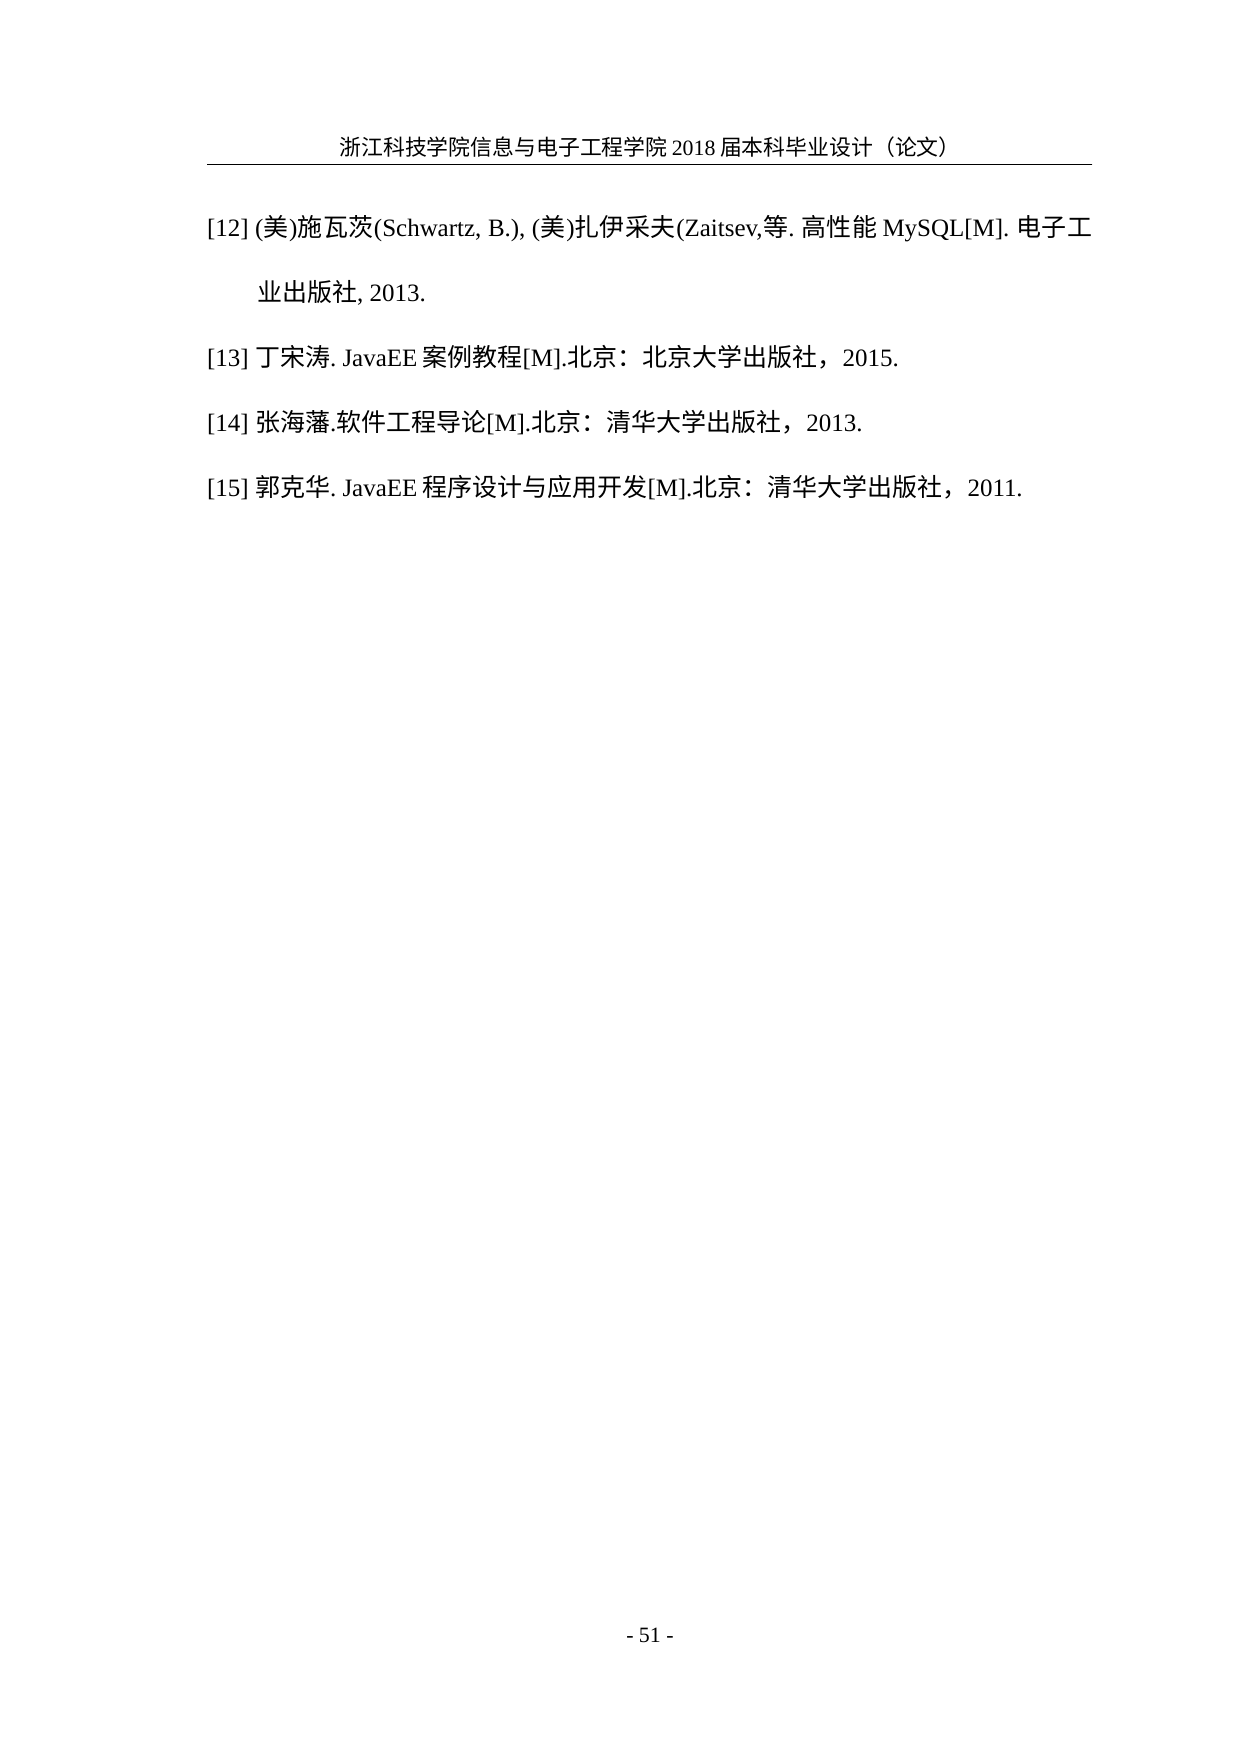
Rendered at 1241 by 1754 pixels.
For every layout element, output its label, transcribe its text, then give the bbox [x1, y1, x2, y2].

text [13] 丁宋涛. JavaEE案例教程[M].北京：北京大学出版社，2015. [207, 323, 1092, 388]
text [15] 郭克华. JavaEE程序设计与应用开发[M].北京：清华大学出版社，2011. [207, 453, 1092, 518]
text [12] (美)施瓦茨(Schwartz, B.), (美)扎伊采夫(Zaitsev,等. 高性能MySQL[M]. 电子工业出版社, 2013. [207, 193, 1092, 323]
text [14] 张海藩.软件工程导论[M].北京：清华大学出版社，2013. [207, 388, 1092, 453]
